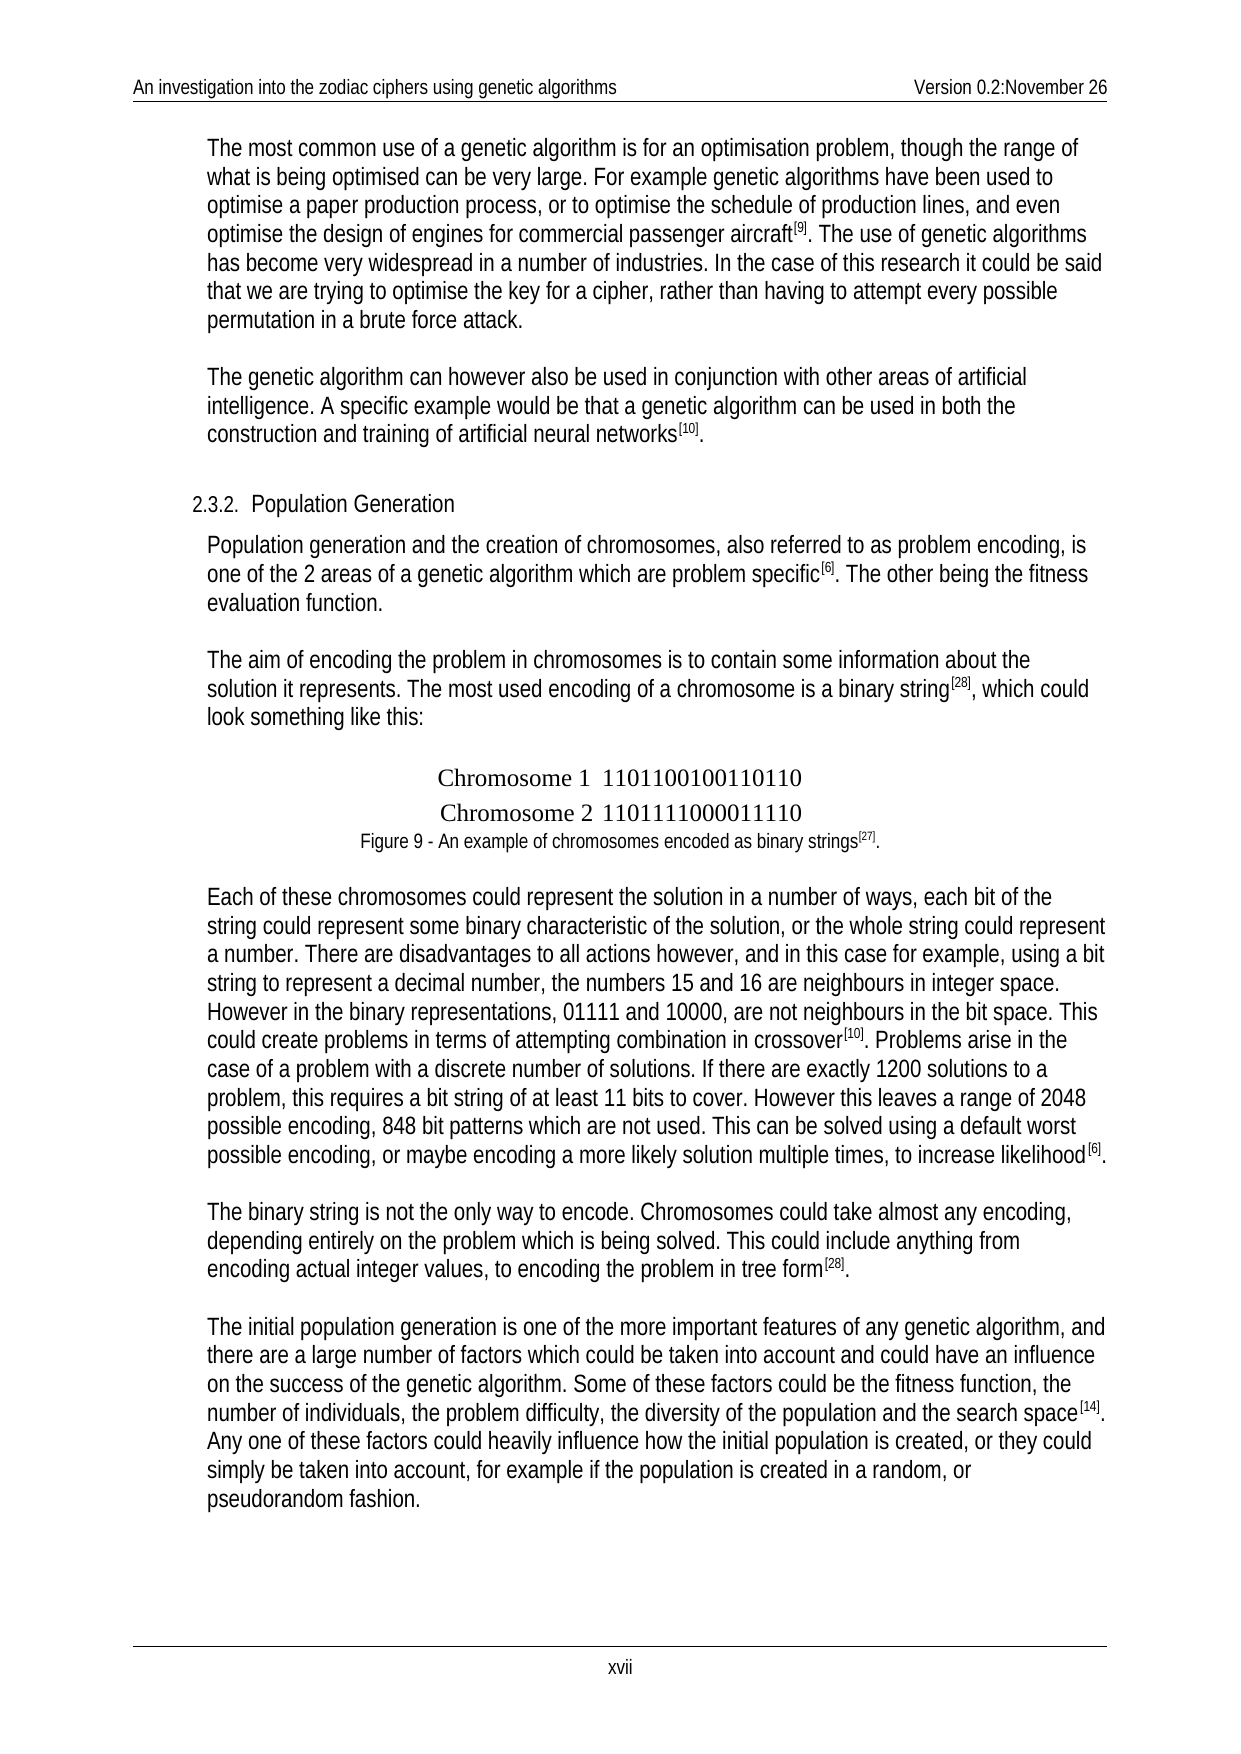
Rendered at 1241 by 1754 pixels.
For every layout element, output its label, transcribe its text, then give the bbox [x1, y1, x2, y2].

table_cell Chromosome 2 [434, 795, 599, 829]
text The aim of encoding the problem in chromosomes is to contain some information about the solution it represents. The most used encoding of a chromosome is a binary string[28], which could look something like this: [207, 645, 1107, 731]
text The genetic algorithm can however also be used in conjunction with other areas of artificial intelligence. A specific example would be that a genetic algorithm can be used in both the construction and training of artificial neural networks[10]. [207, 362, 1107, 448]
text Each of these chromosomes could represent the solution in a number of ways, each bit of the string could represent some binary characteristic of the solution, or the whole string could represent a number. There are disadvantages to all actions however, and in this case for example, using a bit string to represent a decimal number, the numbers 15 and 16 are neighbours in integer space. However in the binary representations, 01111 and 10000, are not neighbours in the bit space. This could create problems in terms of attempting combination in crossover[10]. Problems arise in the case of a problem with a discrete number of solutions. If there are exactly 1200 solutions to a problem, this requires a bit string of at least 11 bits to cover. However this leaves a range of 2048 possible encoding, 848 bit patterns which are not used. This can be solved using a default worst possible encoding, or maybe encoding a more likely solution multiple times, to increase likelihood[6]. [207, 882, 1107, 1168]
table_header Chromosome 1 [434, 760, 599, 794]
text The binary string is not the only way to encode. Chromosomes could take almost any encoding, depending entirely on the problem which is being solved. This could include anything from encoding actual integer values, to encoding the problem in tree form[28]. [207, 1197, 1107, 1283]
text Population generation and the creation of chromosomes, also referred to as problem encoding, is one of the 2 areas of a genetic algorithm which are problem specific[6]. The other being the fitness evaluation function. [207, 530, 1107, 616]
text The initial population generation is one of the more important features of any genetic algorithm, and there are a large number of factors which could be taken into account and could have an influence on the success of the genetic algorithm. Some of these factors could be the fitness function, the number of individuals, the problem difficulty, the diversity of the population and the search space[14]. Any one of these factors could heavily influence how the initial population is created, or they could simply be taken into account, for example if the population is created in a random, or pseudorandom fashion. [207, 1312, 1107, 1512]
table_header 1101100100110110 [599, 760, 810, 794]
table_cell 1101111000011110 [599, 795, 810, 829]
subtitle Population Generation [192, 489, 1107, 518]
text The most common use of a genetic algorithm is for an optimisation problem, though the range of what is being optimised can be very large. For example genetic algorithms have been used to optimise a paper production process, or to optimise the schedule of production lines, and even optimise the design of engines for commercial passenger aircraft[9]. The use of genetic algorithms has become very widespread in a number of industries. In the case of this research it could be said that we are trying to optimise the key for a cipher, rather than having to attempt every possible permutation in a brute force attack. [207, 133, 1107, 333]
